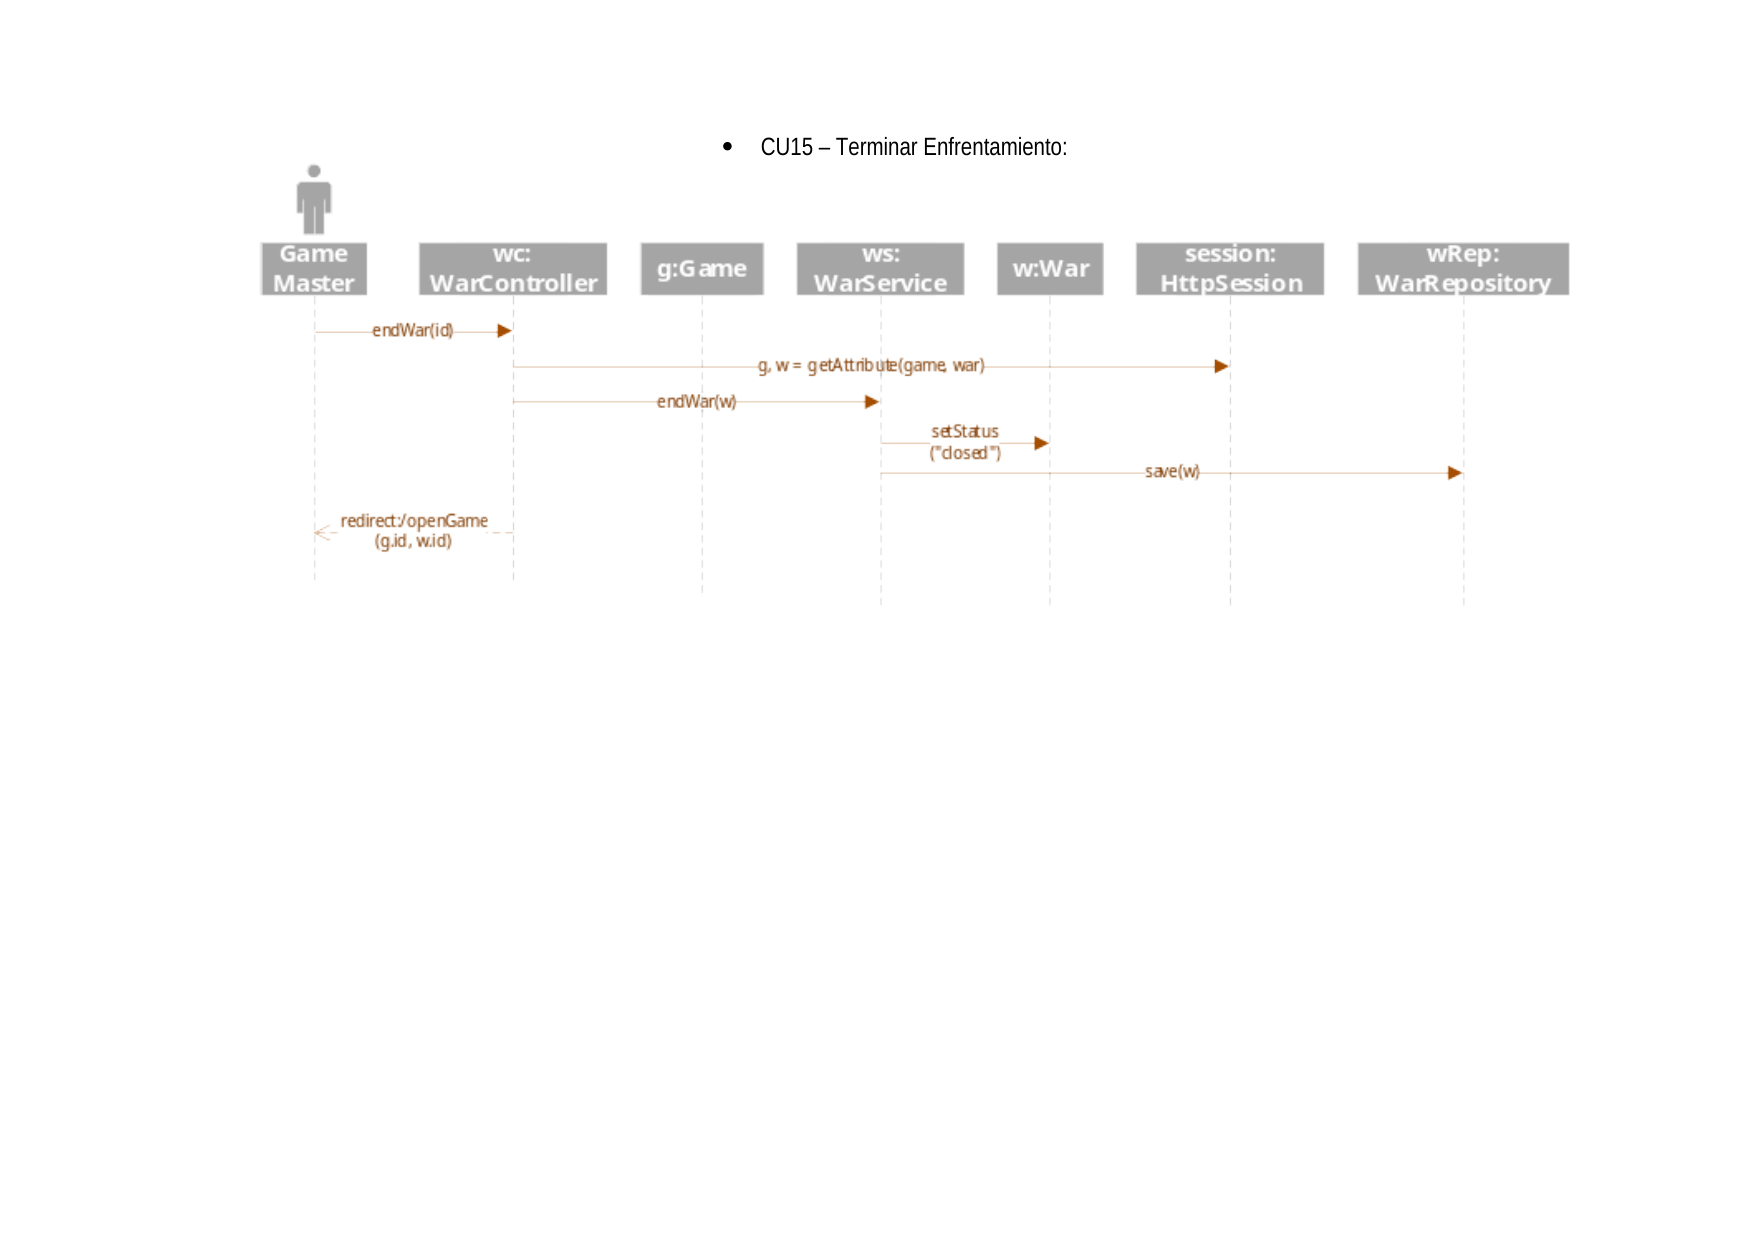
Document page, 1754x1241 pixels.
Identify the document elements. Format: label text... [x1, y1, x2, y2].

list CU15 – Terminar Enfrentamiento: [112, 132, 1679, 161]
